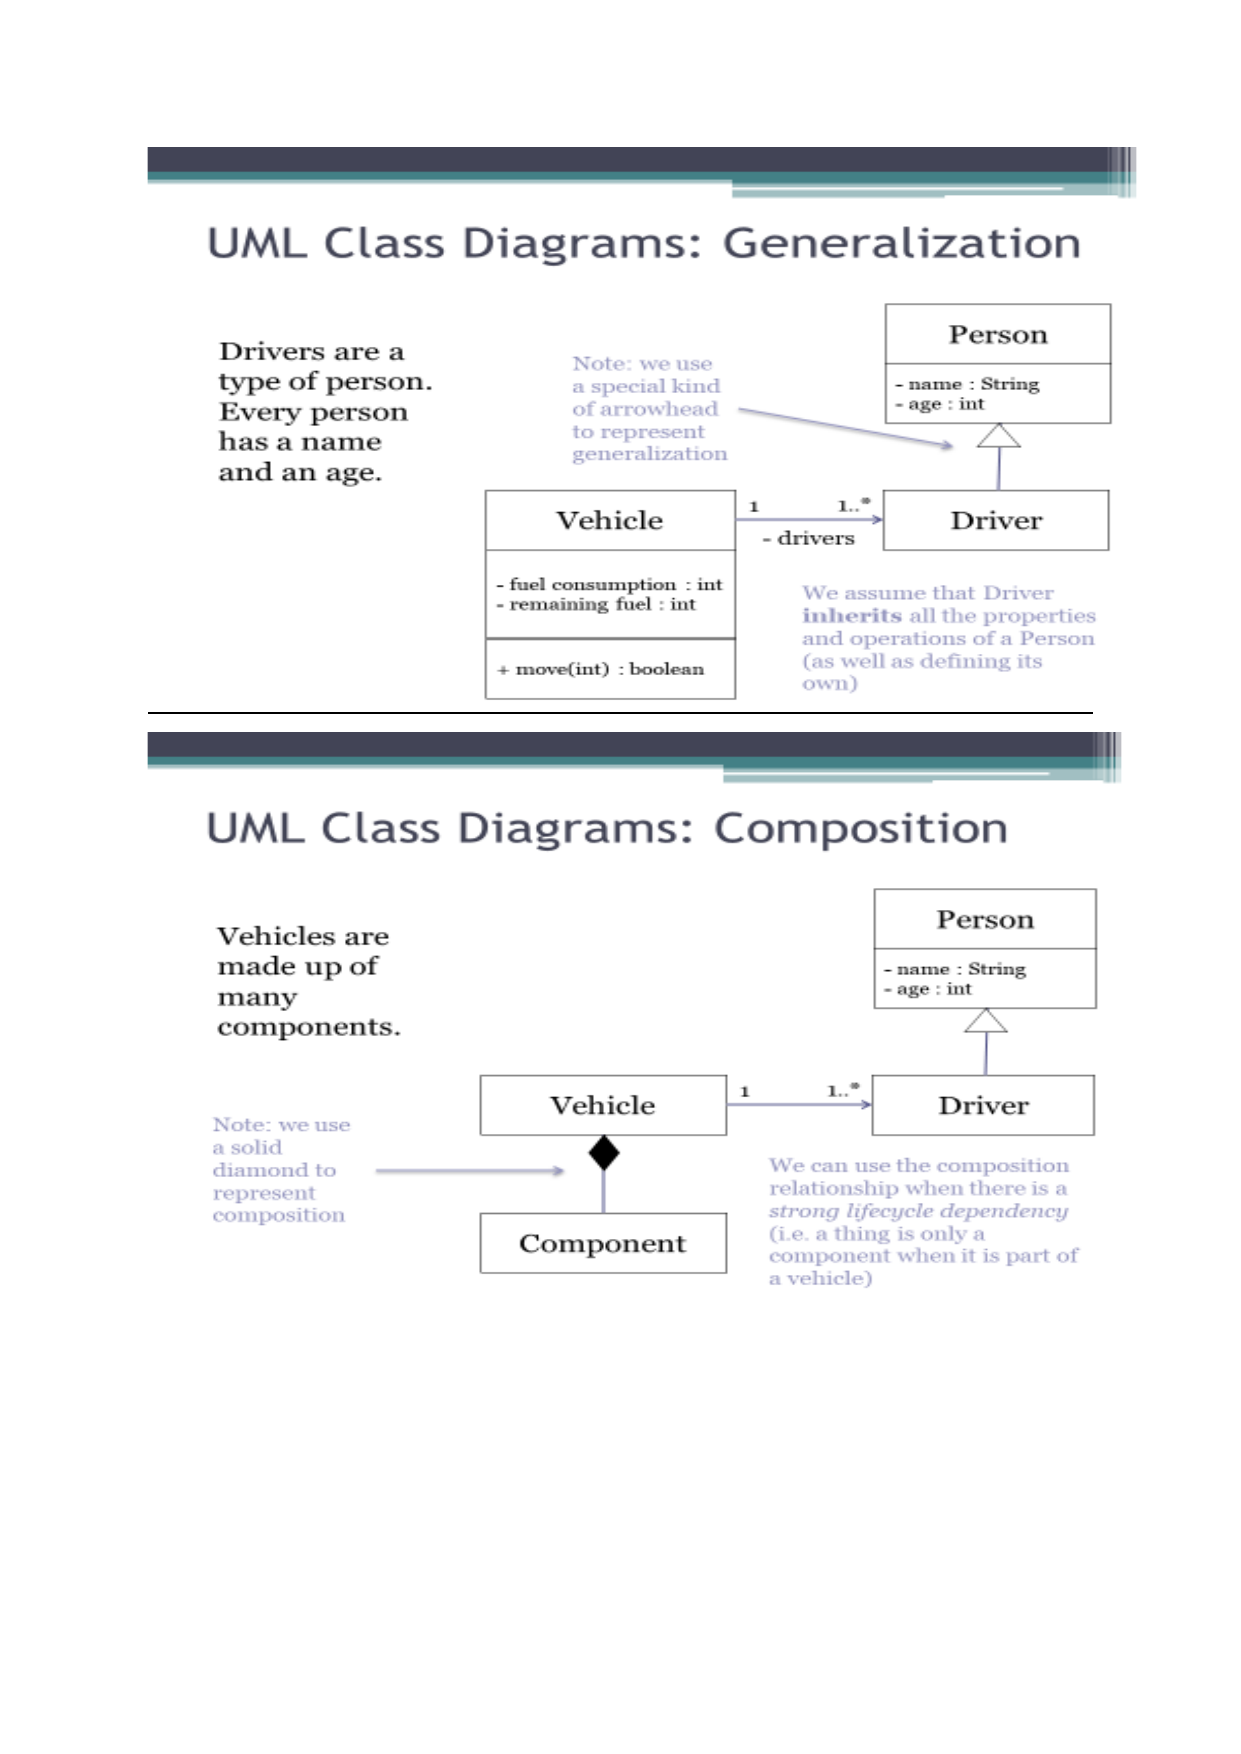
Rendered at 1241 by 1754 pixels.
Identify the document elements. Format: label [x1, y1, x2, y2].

picture [147, 732, 1122, 1296]
picture [147, 147, 1137, 711]
